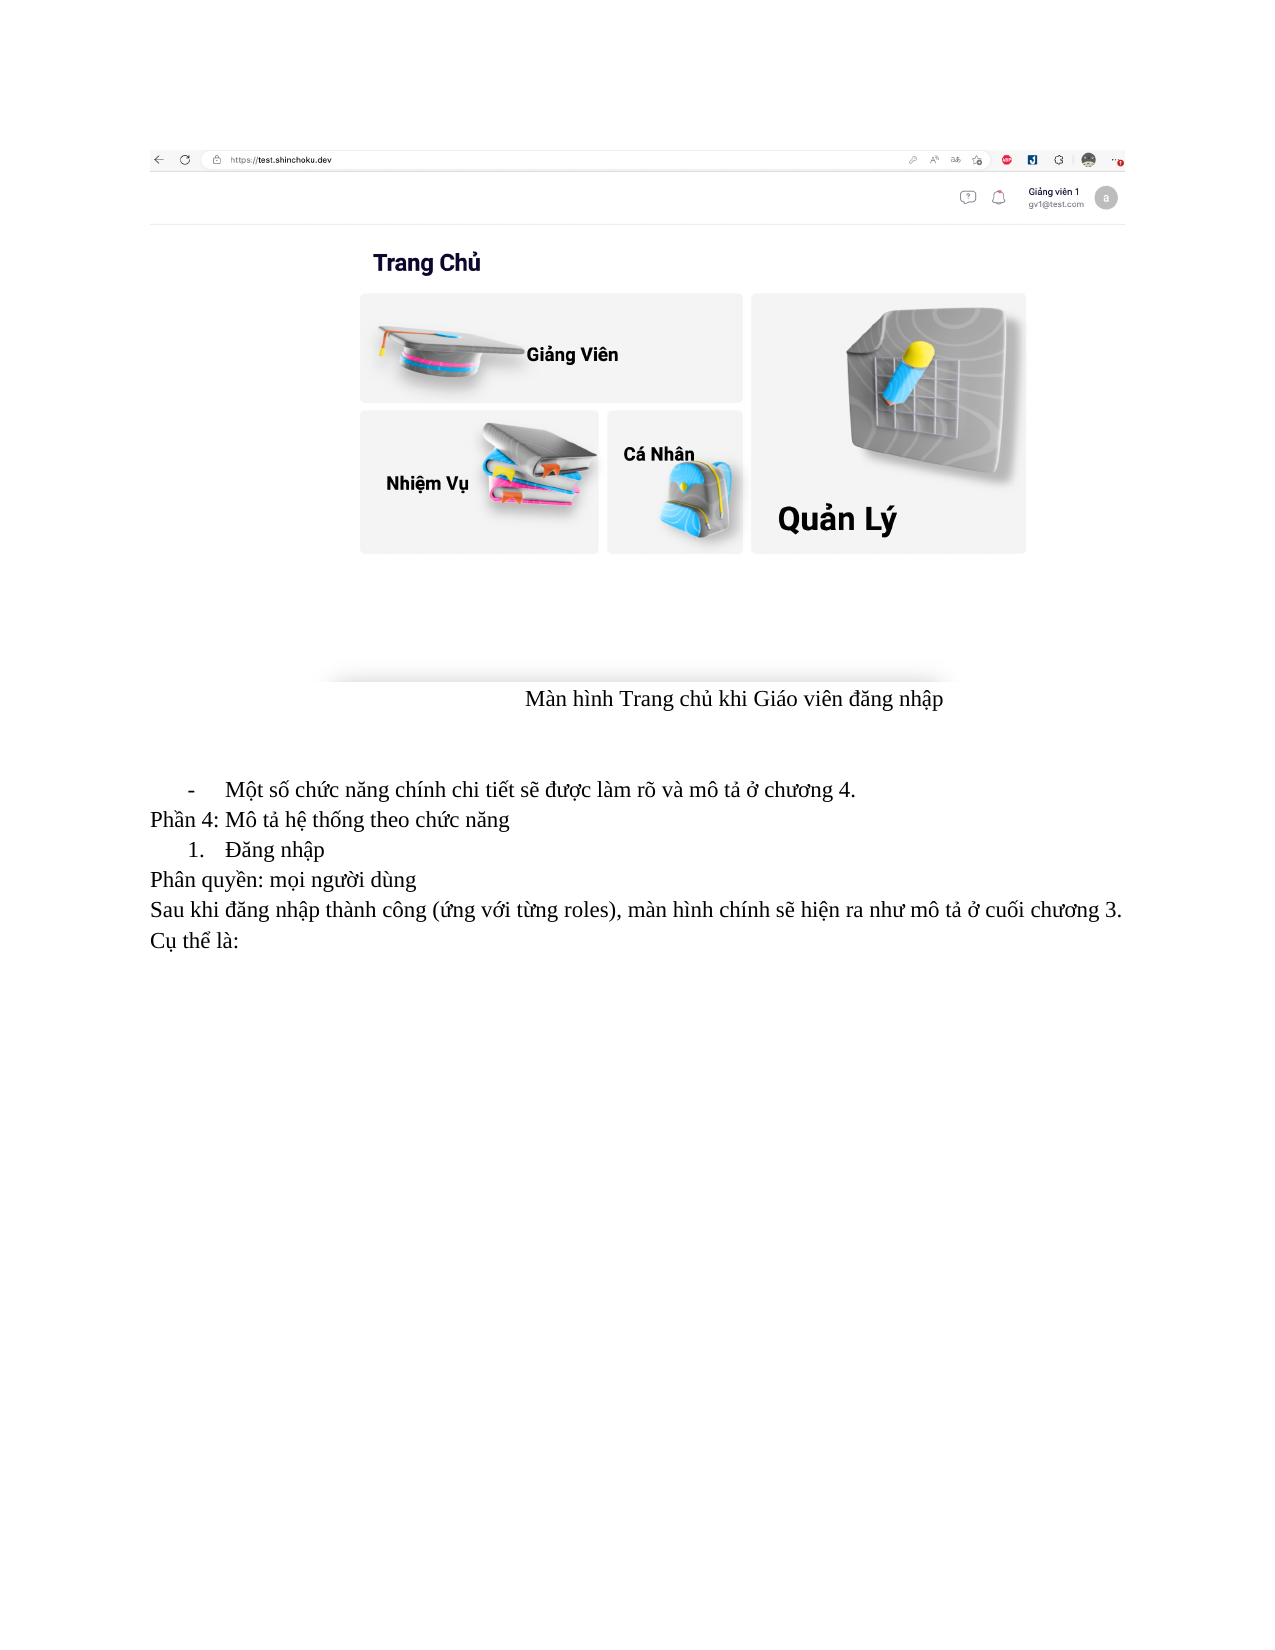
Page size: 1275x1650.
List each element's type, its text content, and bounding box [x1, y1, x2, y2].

picture [150, 150, 1125, 682]
text Phân quyền: mọi người dùng [150, 866, 1125, 893]
list Đăng nhập [187, 836, 1125, 862]
text Sau khi đăng nhập thành công (ứng với từng roles), màn hình chính sẽ hiện ra như mô tả ở cuối chương 3. Cụ thể là: [150, 897, 1125, 953]
text Phần 4: Mô tả hệ thống theo chức năng [150, 806, 1125, 832]
list Một số chức năng chính chi tiết sẽ được làm rõ và mô tả ở chương 4. [187, 776, 1125, 802]
text Màn hình Trang chủ khi Giáo viên đăng nhập [450, 685, 1125, 711]
